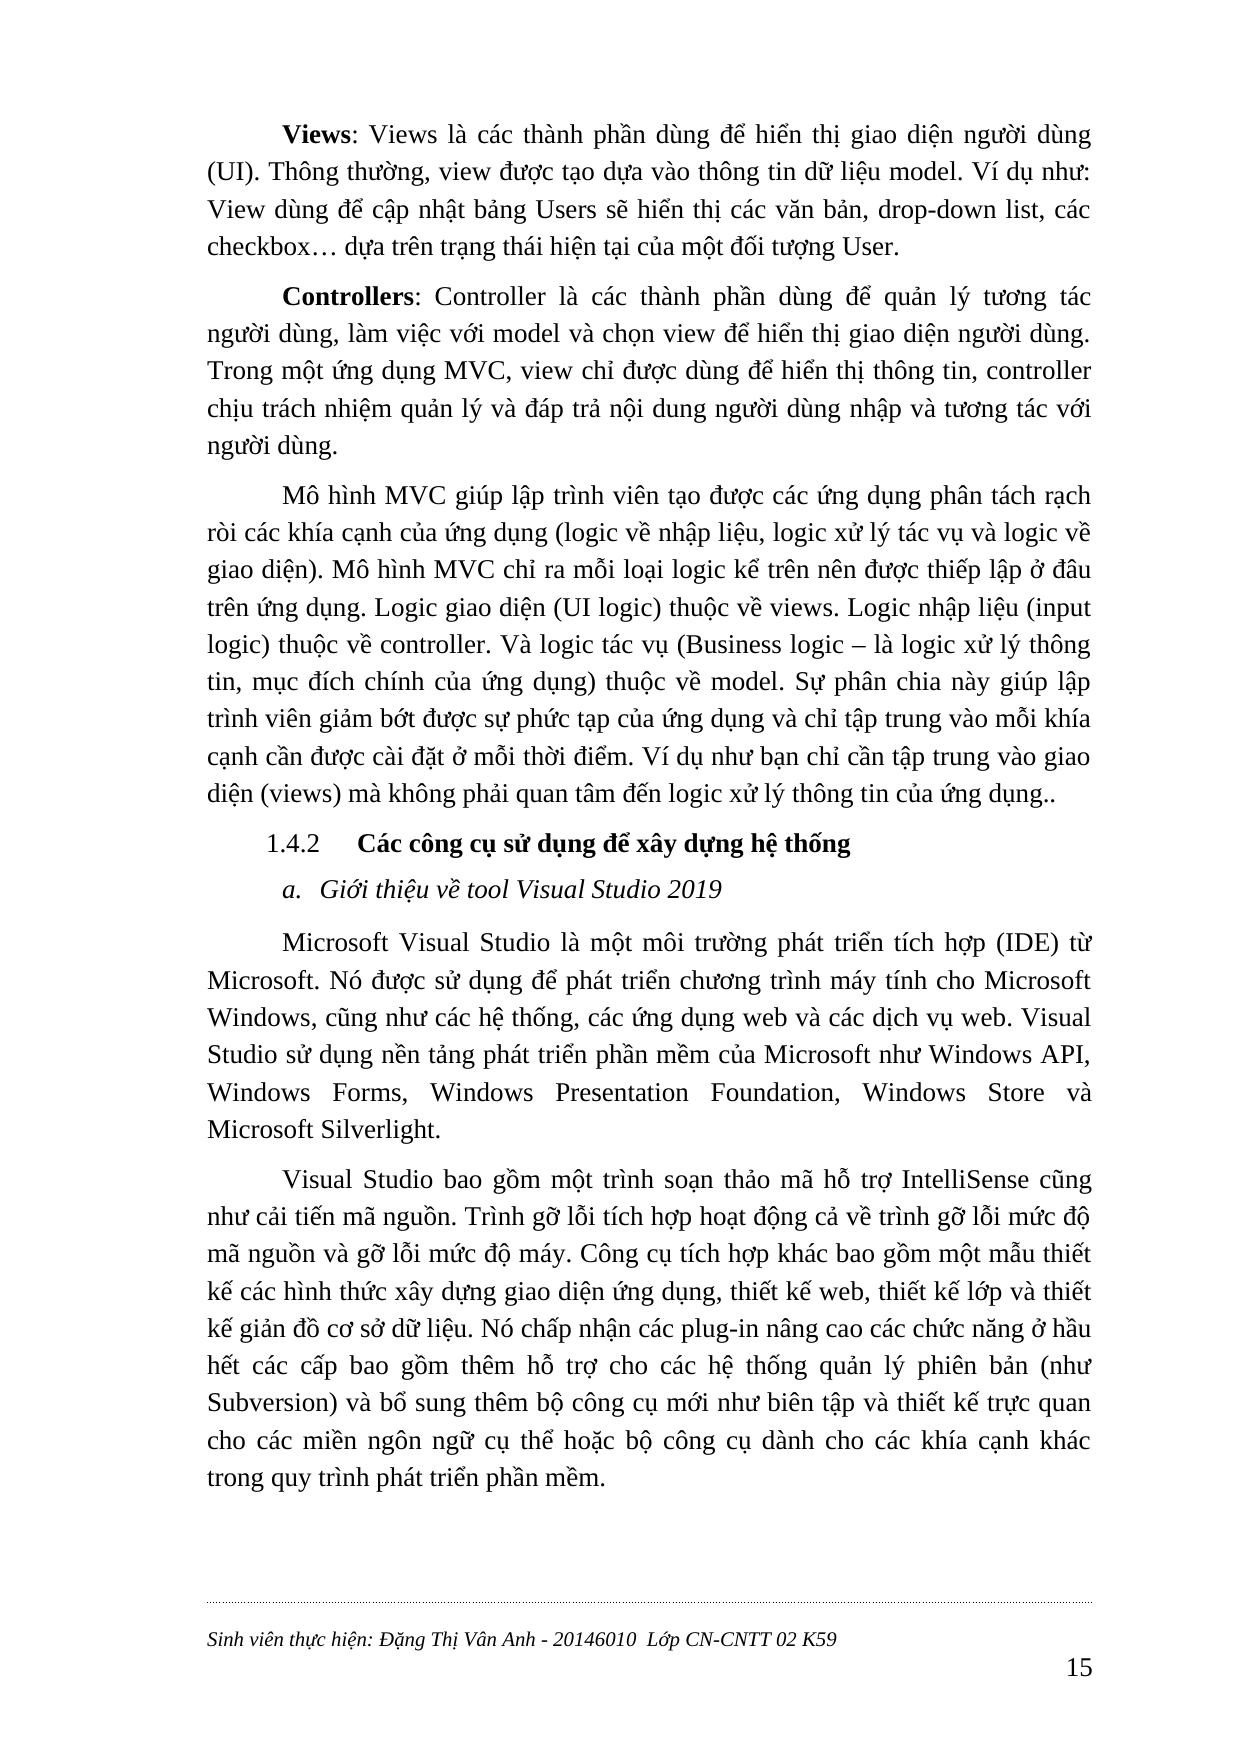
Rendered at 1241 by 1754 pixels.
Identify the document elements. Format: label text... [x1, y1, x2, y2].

text Views: Views là các thành phần dùng để hiển thị giao diện người dùng (UI). Thông thường, view được tạo dựa vào thông tin dữ liệu model. Ví dụ như: View dùng để cập nhật bảng Users sẽ hiển thị các văn bản, drop-down list, các checkbox… dựa trên trạng thái hiện tại của một đối tượng User. [207, 118, 1092, 261]
text Mô hình MVC giúp lập trình viên tạo được các ứng dụng phân tách rạch ròi các khía cạnh của ứng dụng (logic về nhập liệu, logic xử lý tác vụ và logic về giao diện). Mô hình MVC chỉ ra mỗi loại logic kể trên nên được thiếp lập ở đâu trên ứng dụng. Logic giao diện (UI logic) thuộc về views. Logic nhập liệu (input logic) thuộc về controller. Và logic tác vụ (Business logic – là logic xử lý thông tin, mục đích chính của ứng dụng) thuộc về model. Sự phân chia này giúp lập trình viên giảm bớt được sự phức tạp của ứng dụng và chỉ tập trung vào mỗi khía cạnh cần được cài đặt ở mỗi thời điểm. Ví dụ như bạn chỉ cần tập trung vào giao diện (views) mà không phải quan tâm đến logic xử lý thông tin của ứng dụng.. [207, 479, 1092, 808]
text Microsoft Visual Studio là một môi trường phát triển tích hợp (IDE) từ Microsoft. Nó được sử dụng để phát triển chương trình máy tính cho Microsoft Windows, cũng như các hệ thống, các ứng dụng web và các dịch vụ web. Visual Studio sử dụng nền tảng phát triển phần mềm của Microsoft như Windows API, Windows Forms, Windows Presentation Foundation, Windows Store và Microsoft Silverlight. [207, 926, 1092, 1144]
text Visual Studio bao gồm một trình soạn thảo mã hỗ trợ IntelliSense cũng như cải tiến mã nguồn. Trình gỡ lỗi tích hợp hoạt động cả về trình gỡ lỗi mức độ mã nguồn và gỡ lỗi mức độ máy. Công cụ tích hợp khác bao gồm một mẫu thiết kế các hình thức xây dựng giao diện ứng dụng, thiết kế web, thiết kế lớp và thiết kế giản đồ cơ sở dữ liệu. Nó chấp nhận các plug-in nâng cao các chức năng ở hầu hết các cấp bao gồm thêm hỗ trợ cho các hệ thống quản lý phiên bản (như Subversion) và bổ sung thêm bộ công cụ mới như biên tập và thiết kế trực quan cho các miền ngôn ngữ cụ thể hoặc bộ công cụ dành cho các khía cạnh khác trong quy trình phát triển phần mềm. [207, 1163, 1092, 1492]
text Controllers: Controller là các thành phần dùng để quản lý tương tác người dùng, làm việc với model và chọn view để hiển thị giao diện người dùng. Trong một ứng dụng MVC, view chỉ được dùng để hiển thị thông tin, controller chịu trách nhiệm quản lý và đáp trả nội dung người dùng nhập và tương tác với người dùng. [207, 280, 1092, 460]
list Giới thiệu về tool Visual Studio 2019 [282, 873, 1092, 905]
subtitle Các công cụ sử dụng để xây dựng hệ thống [266, 827, 1092, 858]
